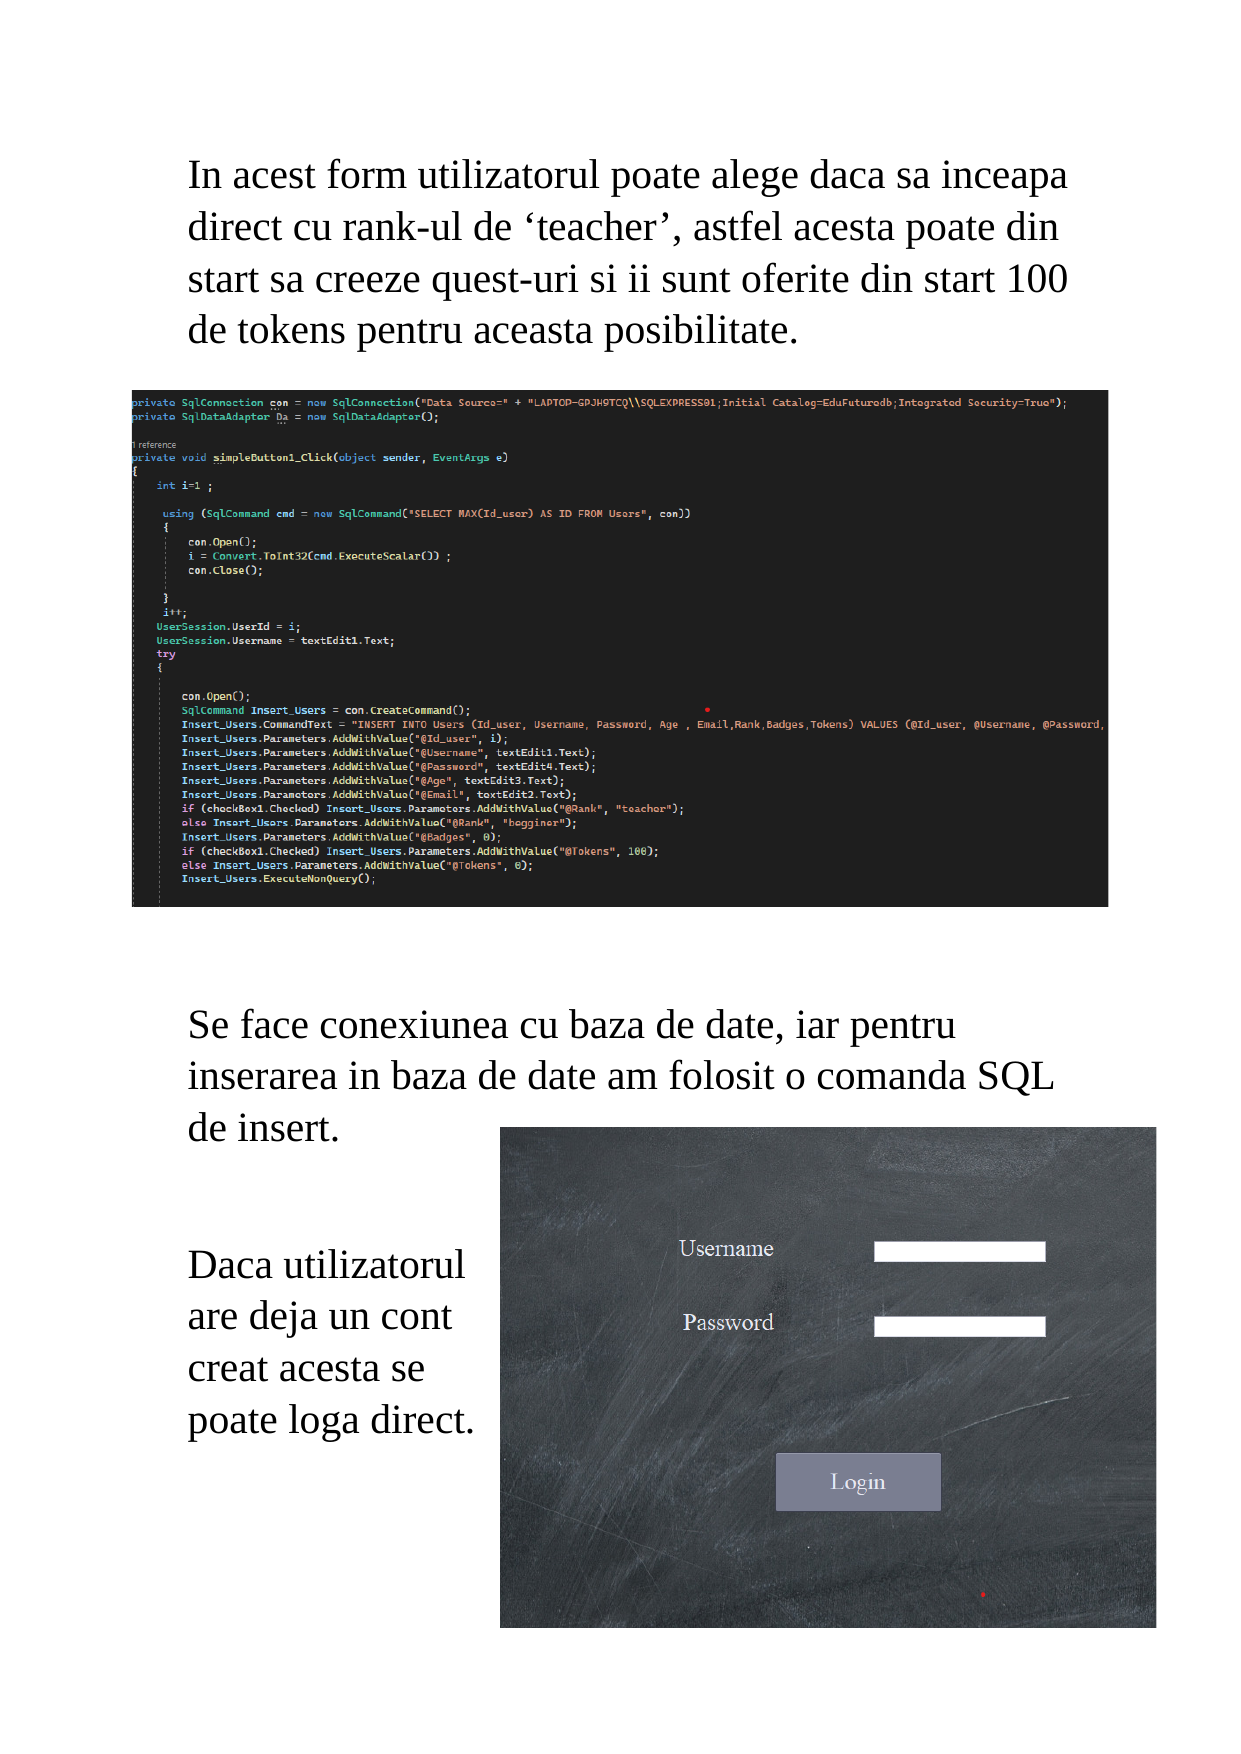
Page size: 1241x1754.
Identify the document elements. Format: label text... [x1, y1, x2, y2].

picture [500, 1127, 1157, 1628]
text In acest form utilizatorul poate alege daca sa inceapa direct cu rank-ul de ‘teacher’, astfel acesta poate din start sa creeze quest-uri si ii sunt oferite din start 100 de tokens pentru aceasta posibilitate. [187, 150, 1090, 353]
text Daca utilizatorul are deja un cont creat acesta se poate loga direct. [187, 1239, 500, 1442]
picture [131, 390, 1109, 907]
text Se face conexiunea cu baza de date, iar pentru inserarea in baza de date am folosit o comanda SQL de insert. [187, 999, 1090, 1150]
